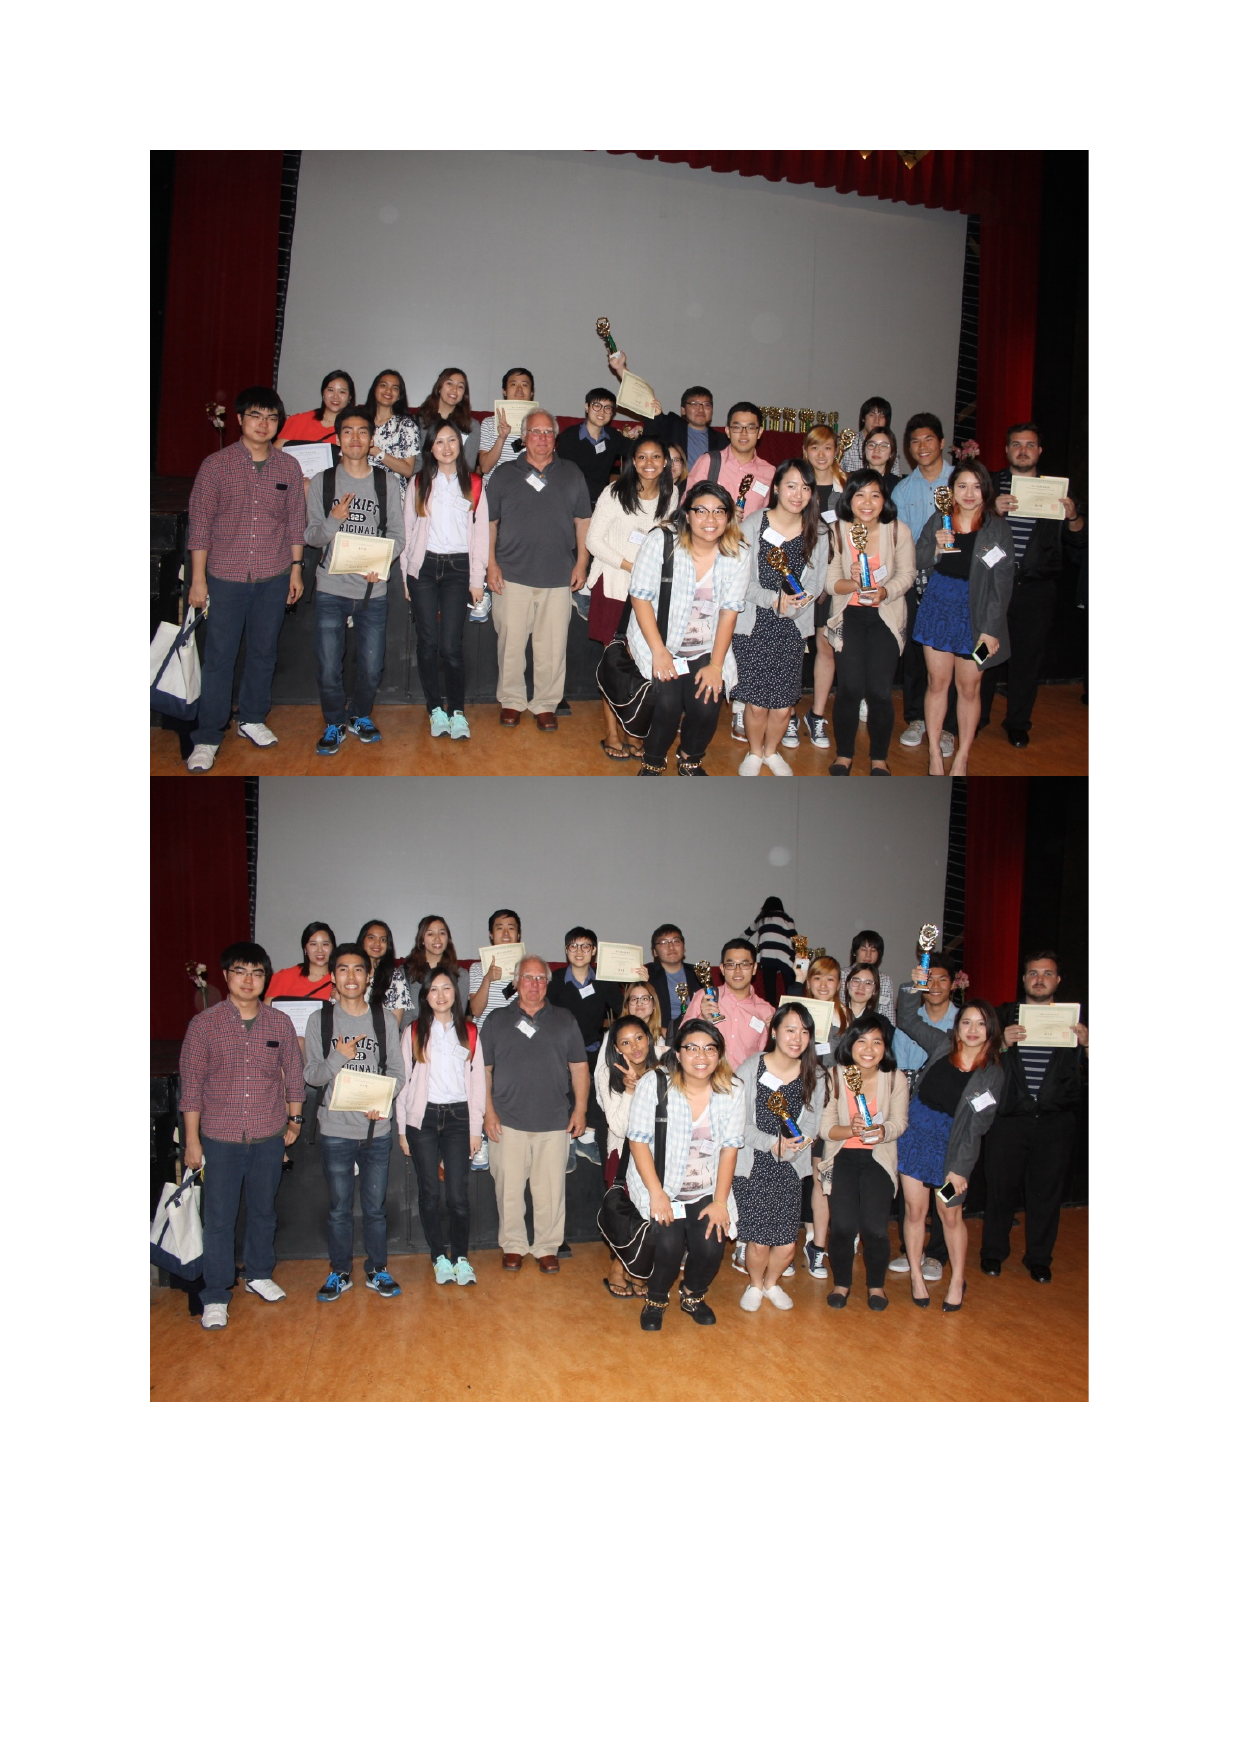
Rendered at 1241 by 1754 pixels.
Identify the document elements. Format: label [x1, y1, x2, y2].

picture [150, 150, 1089, 1402]
